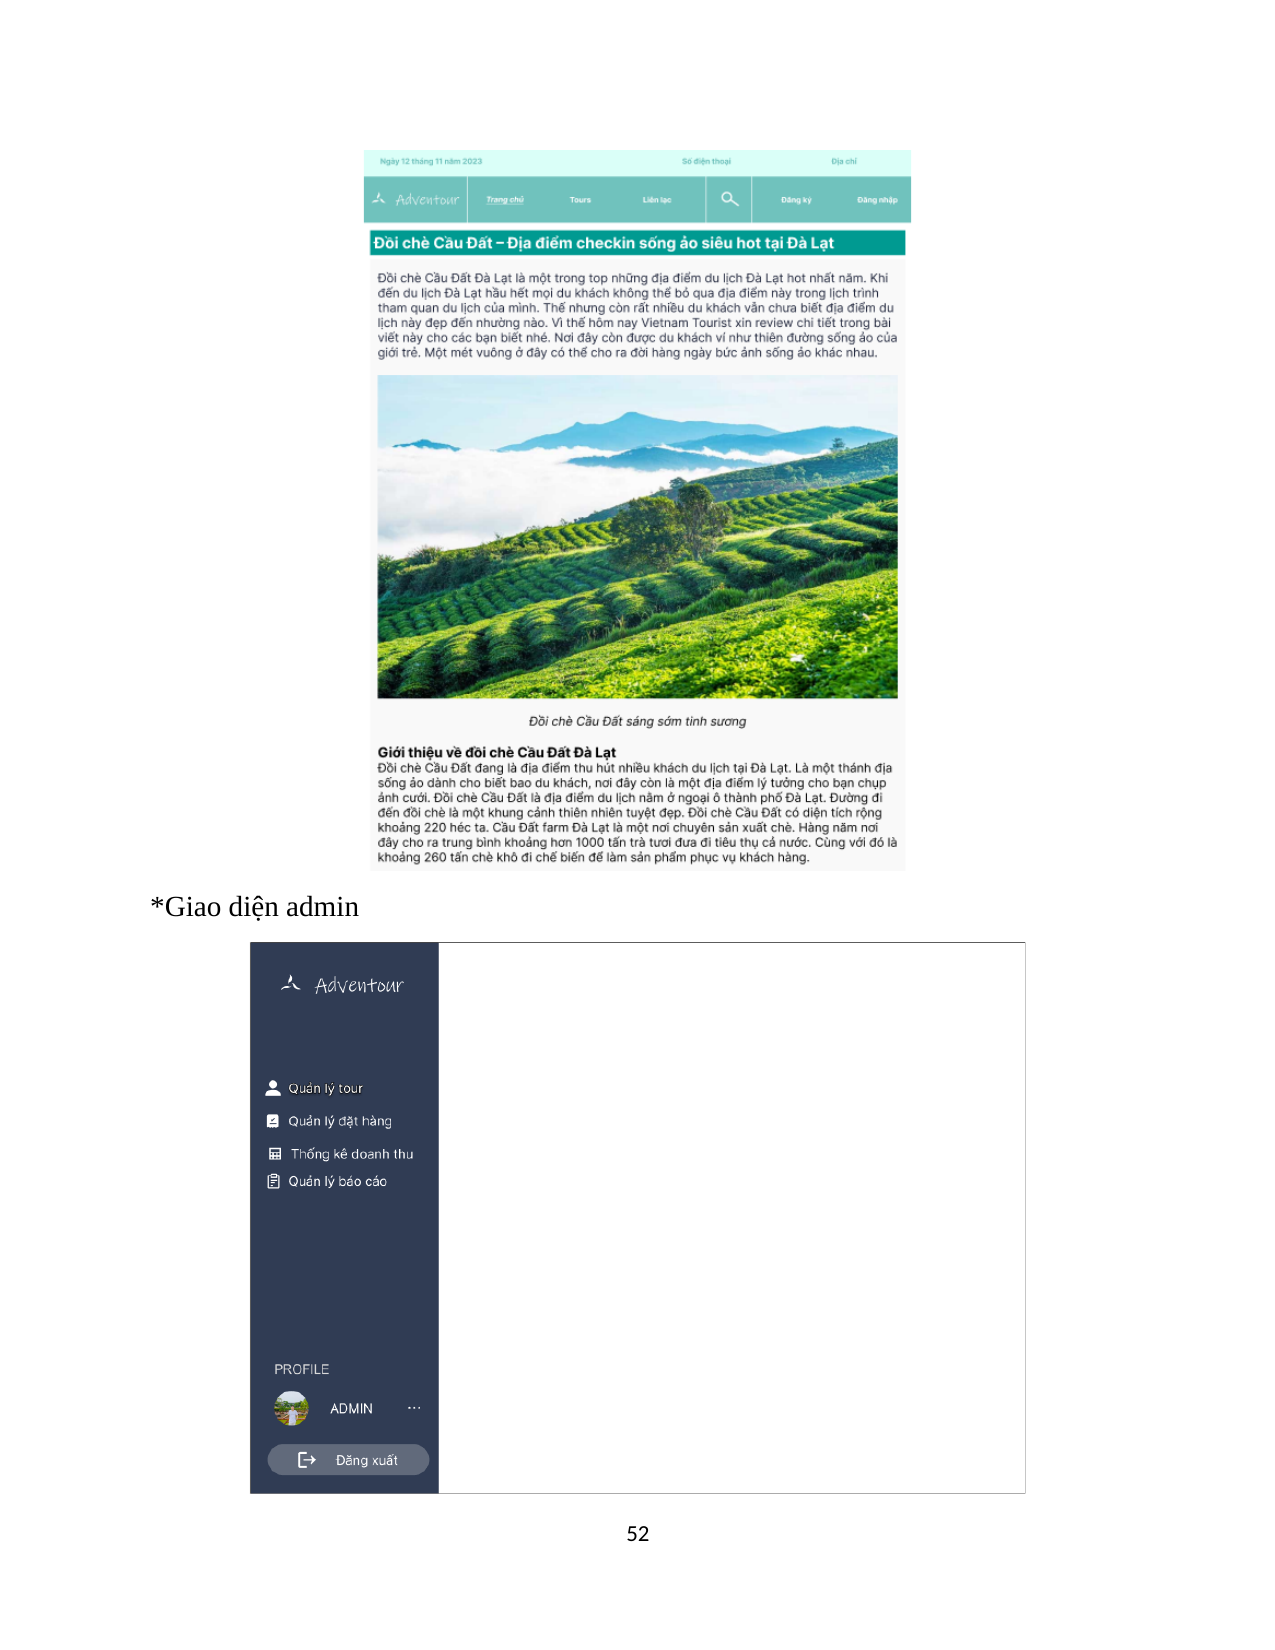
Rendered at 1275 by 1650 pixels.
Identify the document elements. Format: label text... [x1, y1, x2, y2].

text *Giao diện admin [150, 889, 1125, 923]
picture [363, 150, 912, 871]
picture [249, 942, 1026, 1494]
